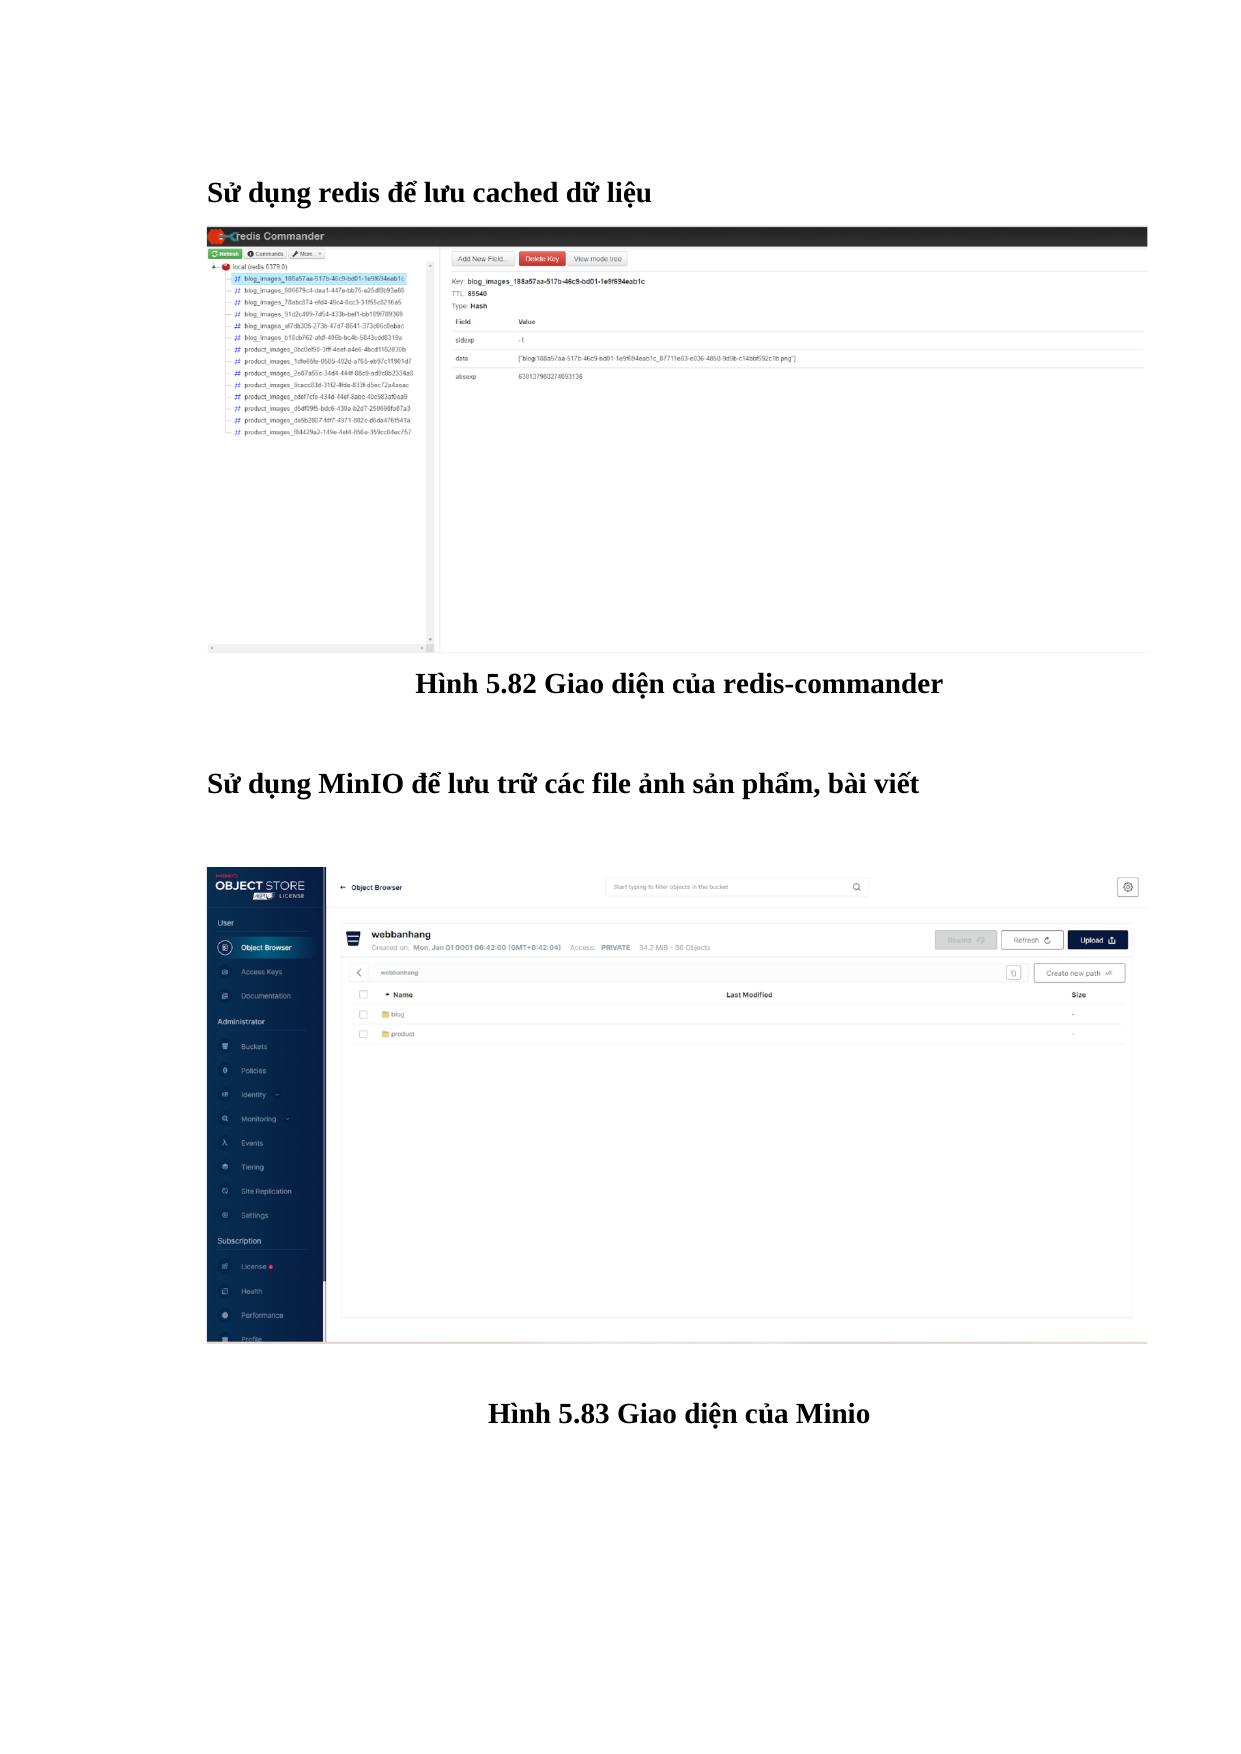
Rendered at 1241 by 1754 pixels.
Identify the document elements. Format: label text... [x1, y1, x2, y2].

text Sử dụng MinIO để lưu trữ các file ảnh sản phẩm, bài viết [207, 767, 1152, 800]
picture [206, 225, 1148, 653]
text Hình 5.82 Giao diện của redis-commander [207, 666, 1152, 699]
picture [206, 867, 1148, 1344]
text Sử dụng redis để lưu cached dữ liệu [207, 176, 1152, 209]
text Hình 5.83 Giao diện của Minio [207, 1396, 1152, 1429]
